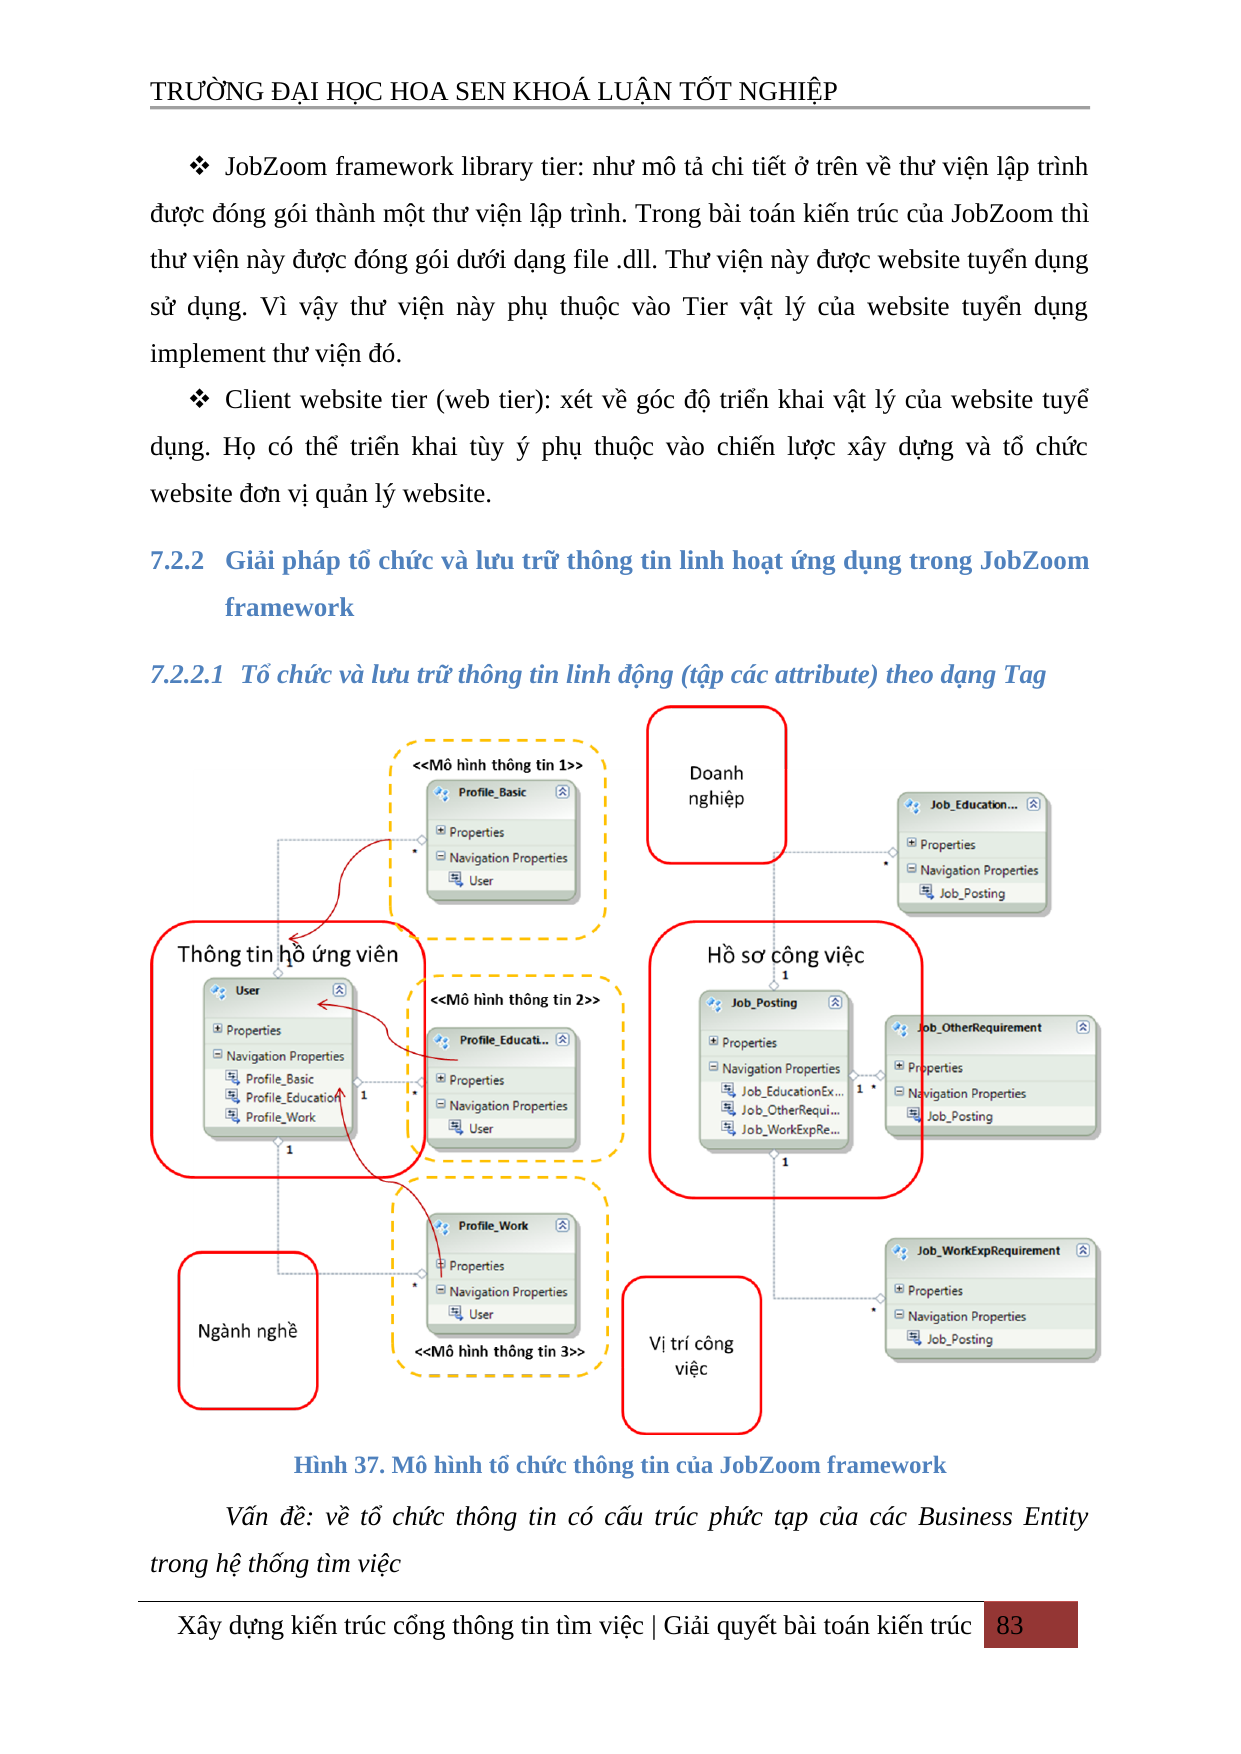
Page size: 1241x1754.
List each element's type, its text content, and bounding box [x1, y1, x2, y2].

subtitle Tổ chức và lưu trữ thông tin linh động (tập các attribute) theo dạng Tag [150, 658, 1090, 690]
picture [150, 705, 1105, 1435]
subtitle Giải pháp tổ chức và lưu trữ thông tin linh hoạt ứng dụng trong JobZoom framework [150, 544, 1090, 622]
list JobZoom framework library tier: như mô tả chi tiết ở trên về thư viện lập trình được đóng gói thành một thư viện lập trình. Trong bài toán kiến trúc của JobZoom thì thư viện này được đóng gói dưới dạng file .dll. Thư viện này được website tuyển dụng sử dụng. Vì vậy thư viện này phụ thuộc vào Tier vật lý của website tuyển dụng implement thư viện đó. [150, 150, 1090, 368]
list Client website tier (web tier): xét về góc độ triển khai vật lý của website tuyể dụng. Họ có thể triển khai tùy ý phụ thuộc vào chiến lược xây dựng và tổ chức website đơn vị quản lý website. [150, 383, 1090, 508]
text Hình 37. Mô hình tổ chức thông tin của JobZoom framework [150, 1450, 1090, 1479]
text Vấn đề: về tổ chức thông tin có cấu trúc phức tạp của các Business Entity trong hệ thống tìm việc [150, 1500, 1090, 1578]
